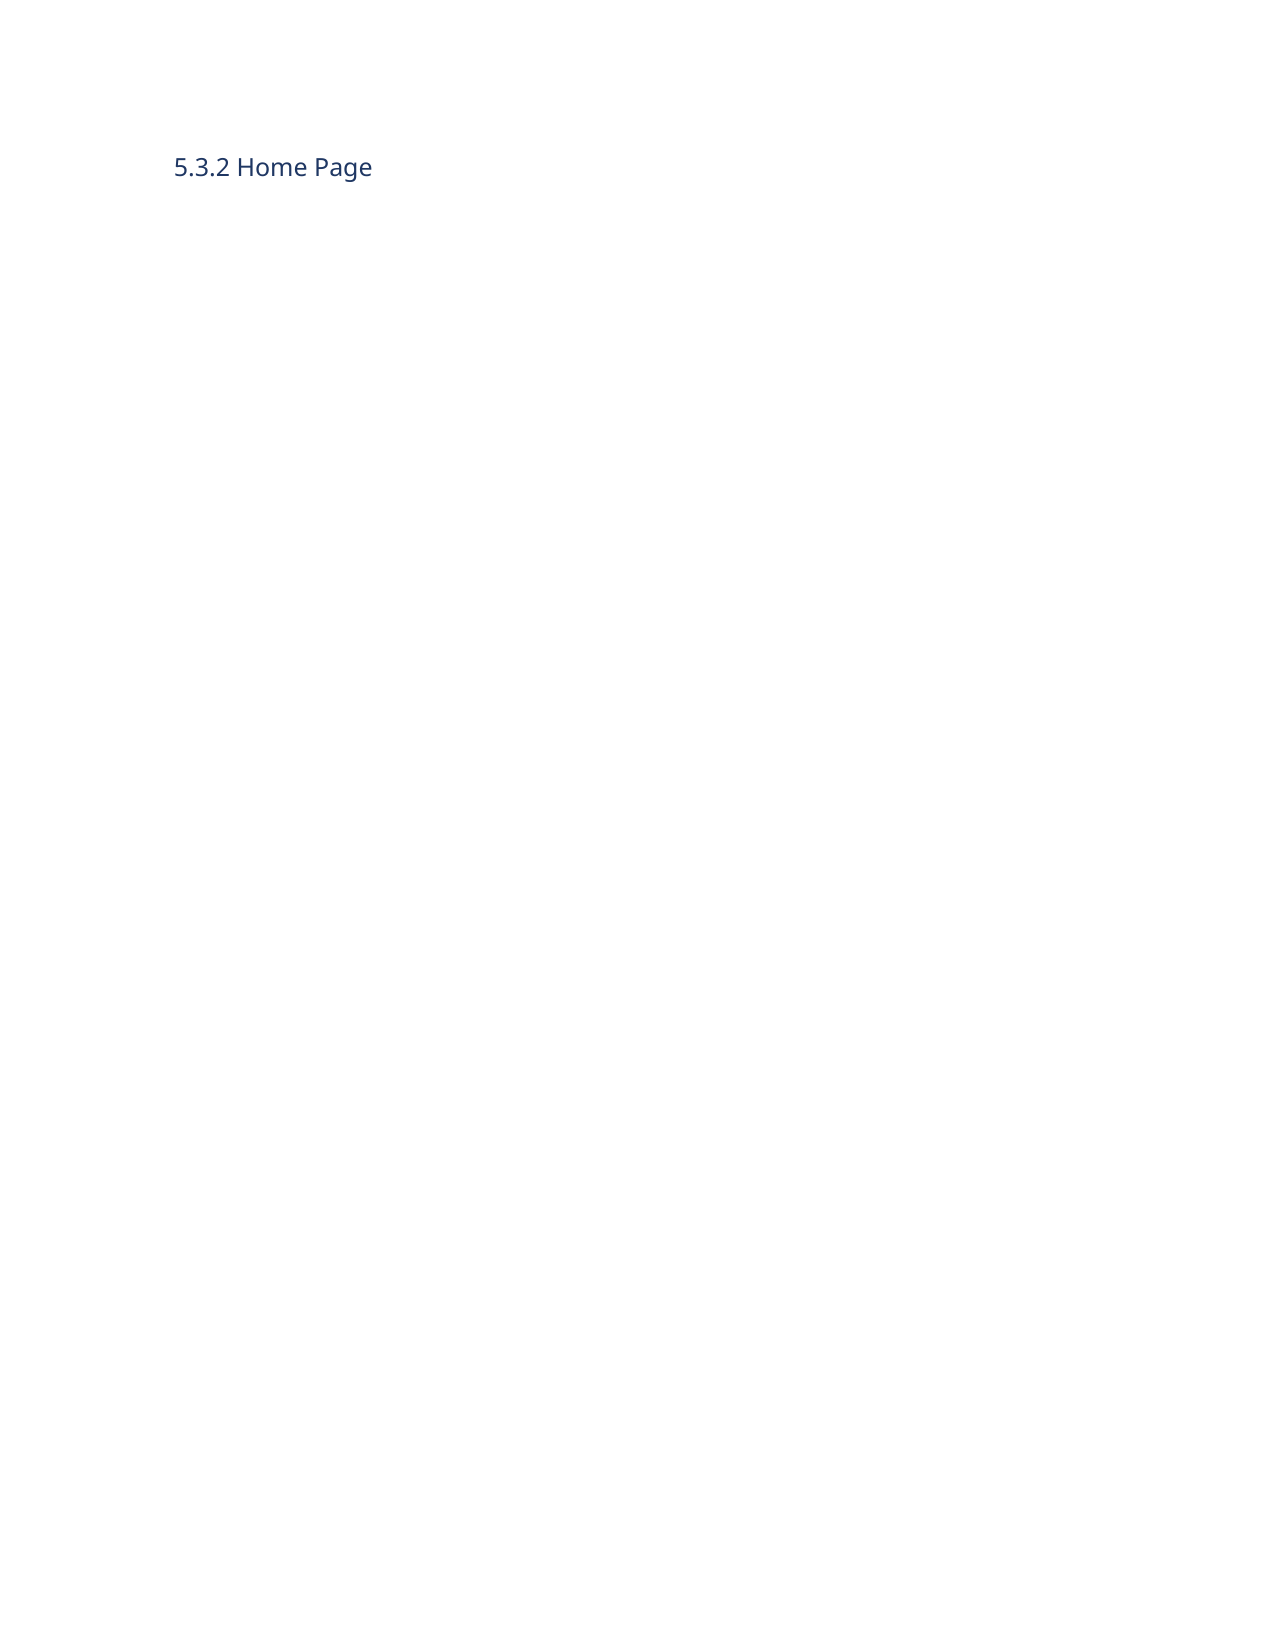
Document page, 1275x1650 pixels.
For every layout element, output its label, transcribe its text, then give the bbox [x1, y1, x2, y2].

subtitle Home Page [174, 150, 1125, 184]
